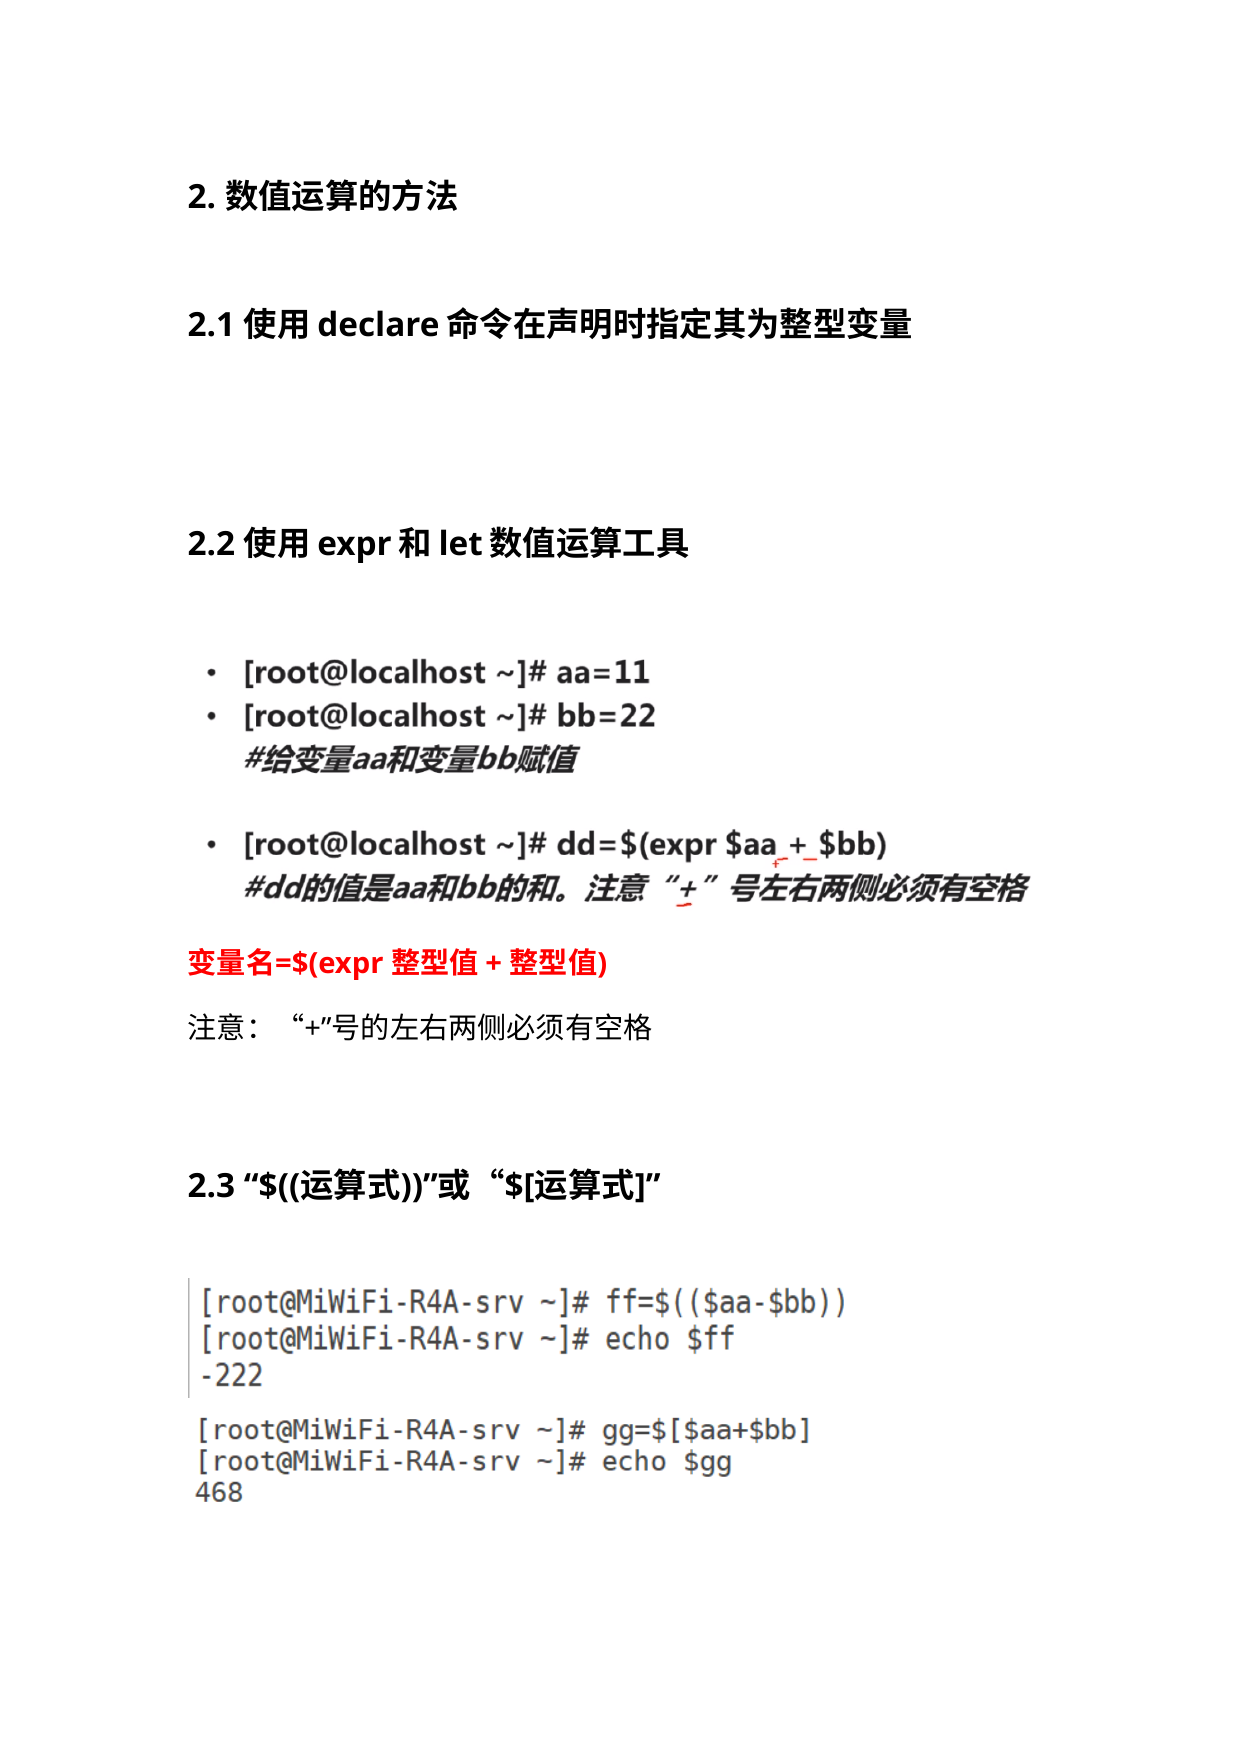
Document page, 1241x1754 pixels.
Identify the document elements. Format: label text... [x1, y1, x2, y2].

picture [187, 636, 1053, 916]
subtitle 2.3 “$((运算式))”或“$[运算式]” [187, 1151, 1053, 1216]
subtitle 2.2 使用expr和let数值运算工具 [187, 509, 1053, 574]
subtitle 2. 数值运算的方法 [187, 162, 1053, 227]
picture [187, 1408, 817, 1507]
subtitle 2.1 使用declare命令在声明时指定其为整型变量 [187, 289, 1053, 354]
text 注意：“+”号的左右两侧必须有空格 [187, 994, 1053, 1059]
text 变量名=$(expr 整型值 + 整型值) [187, 929, 1053, 994]
picture [187, 1278, 854, 1398]
